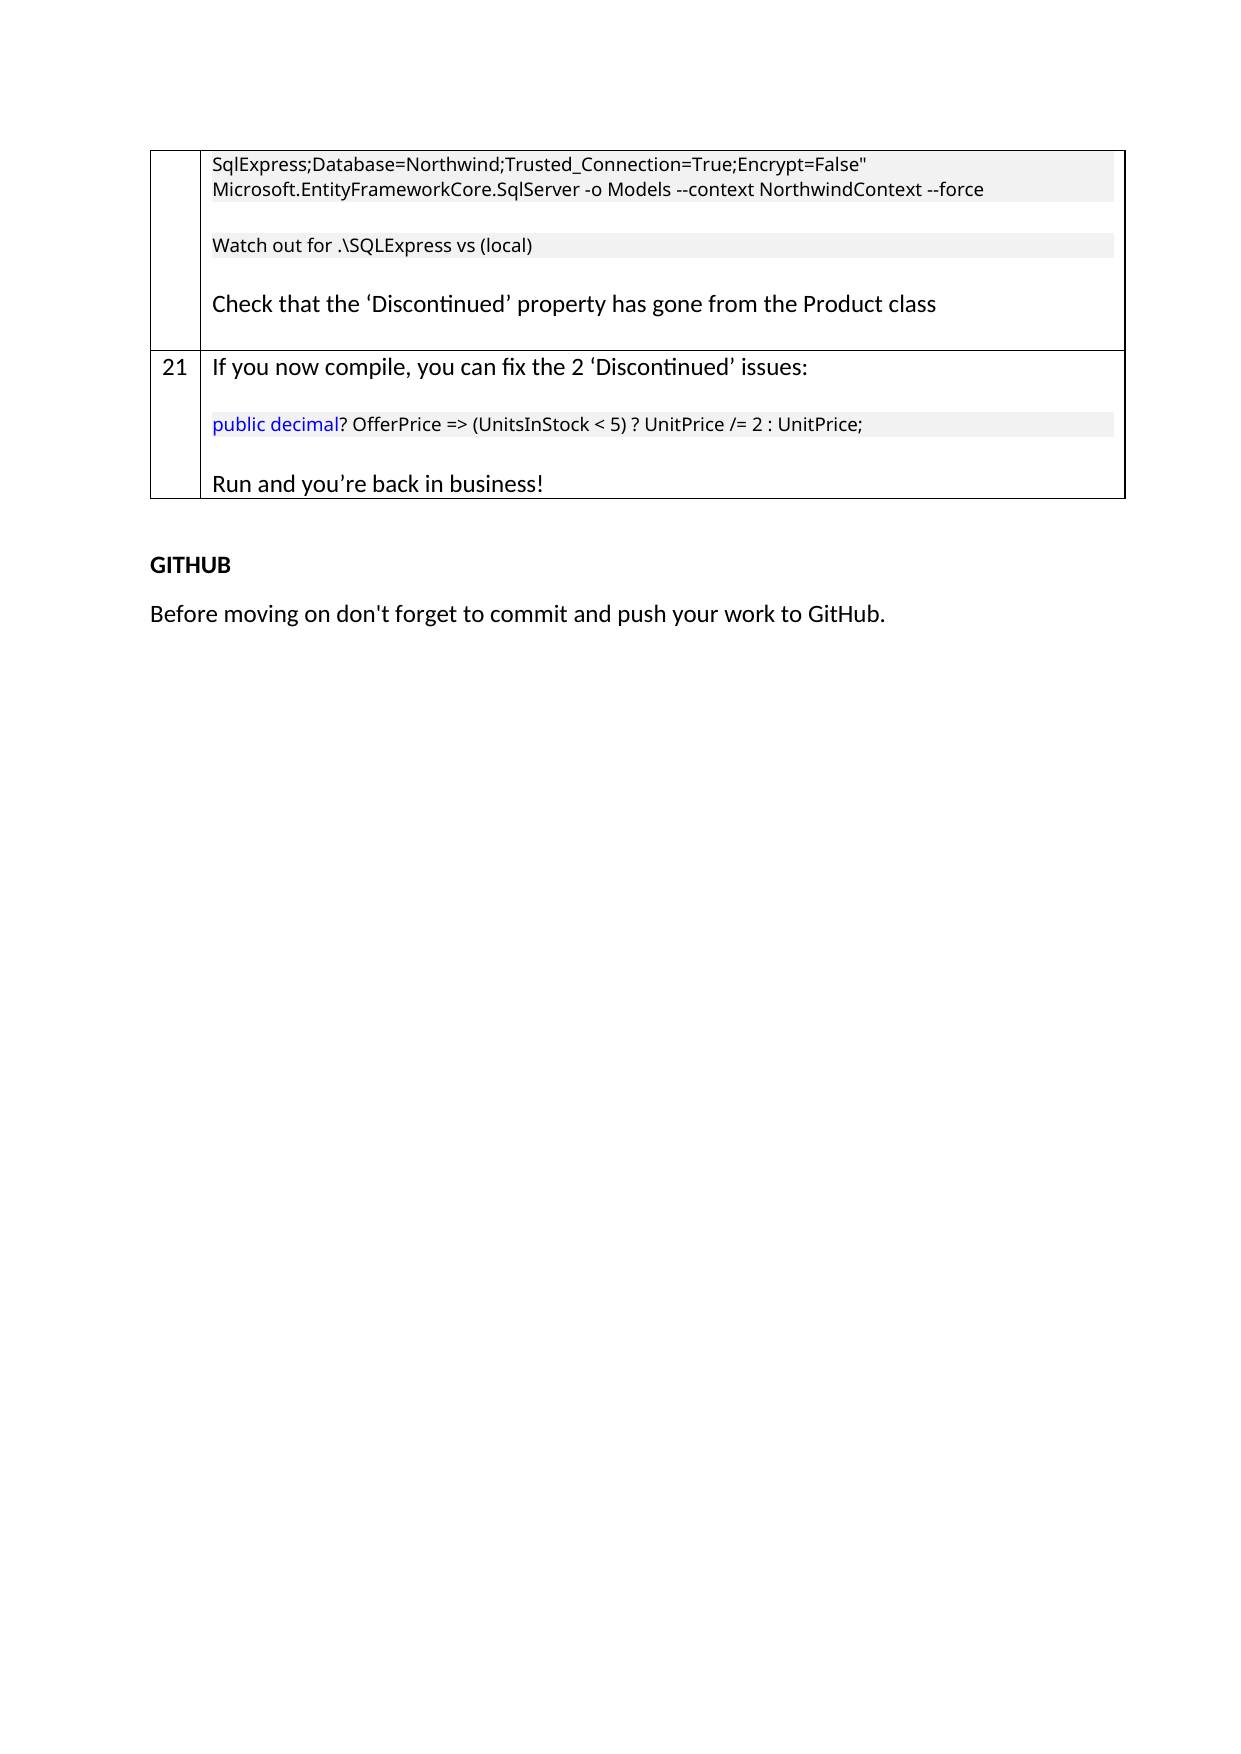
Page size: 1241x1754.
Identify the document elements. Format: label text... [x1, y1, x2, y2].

table_cell If you now compile, you can fix the 2 ‘Discontinued’ issues: public decimal? OfferPrice => (UnitsInStock < 5) ? UnitPrice /= 2 : UnitPrice; Run and you’re back in business! [201, 351, 1124, 498]
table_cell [201, 151, 1124, 350]
text GITHUB [150, 549, 1090, 579]
text Before moving on don't forget to commit and push your work to GitHub. [150, 598, 1090, 629]
table_cell 20 [151, 151, 200, 350]
table_cell 21 [151, 351, 200, 498]
